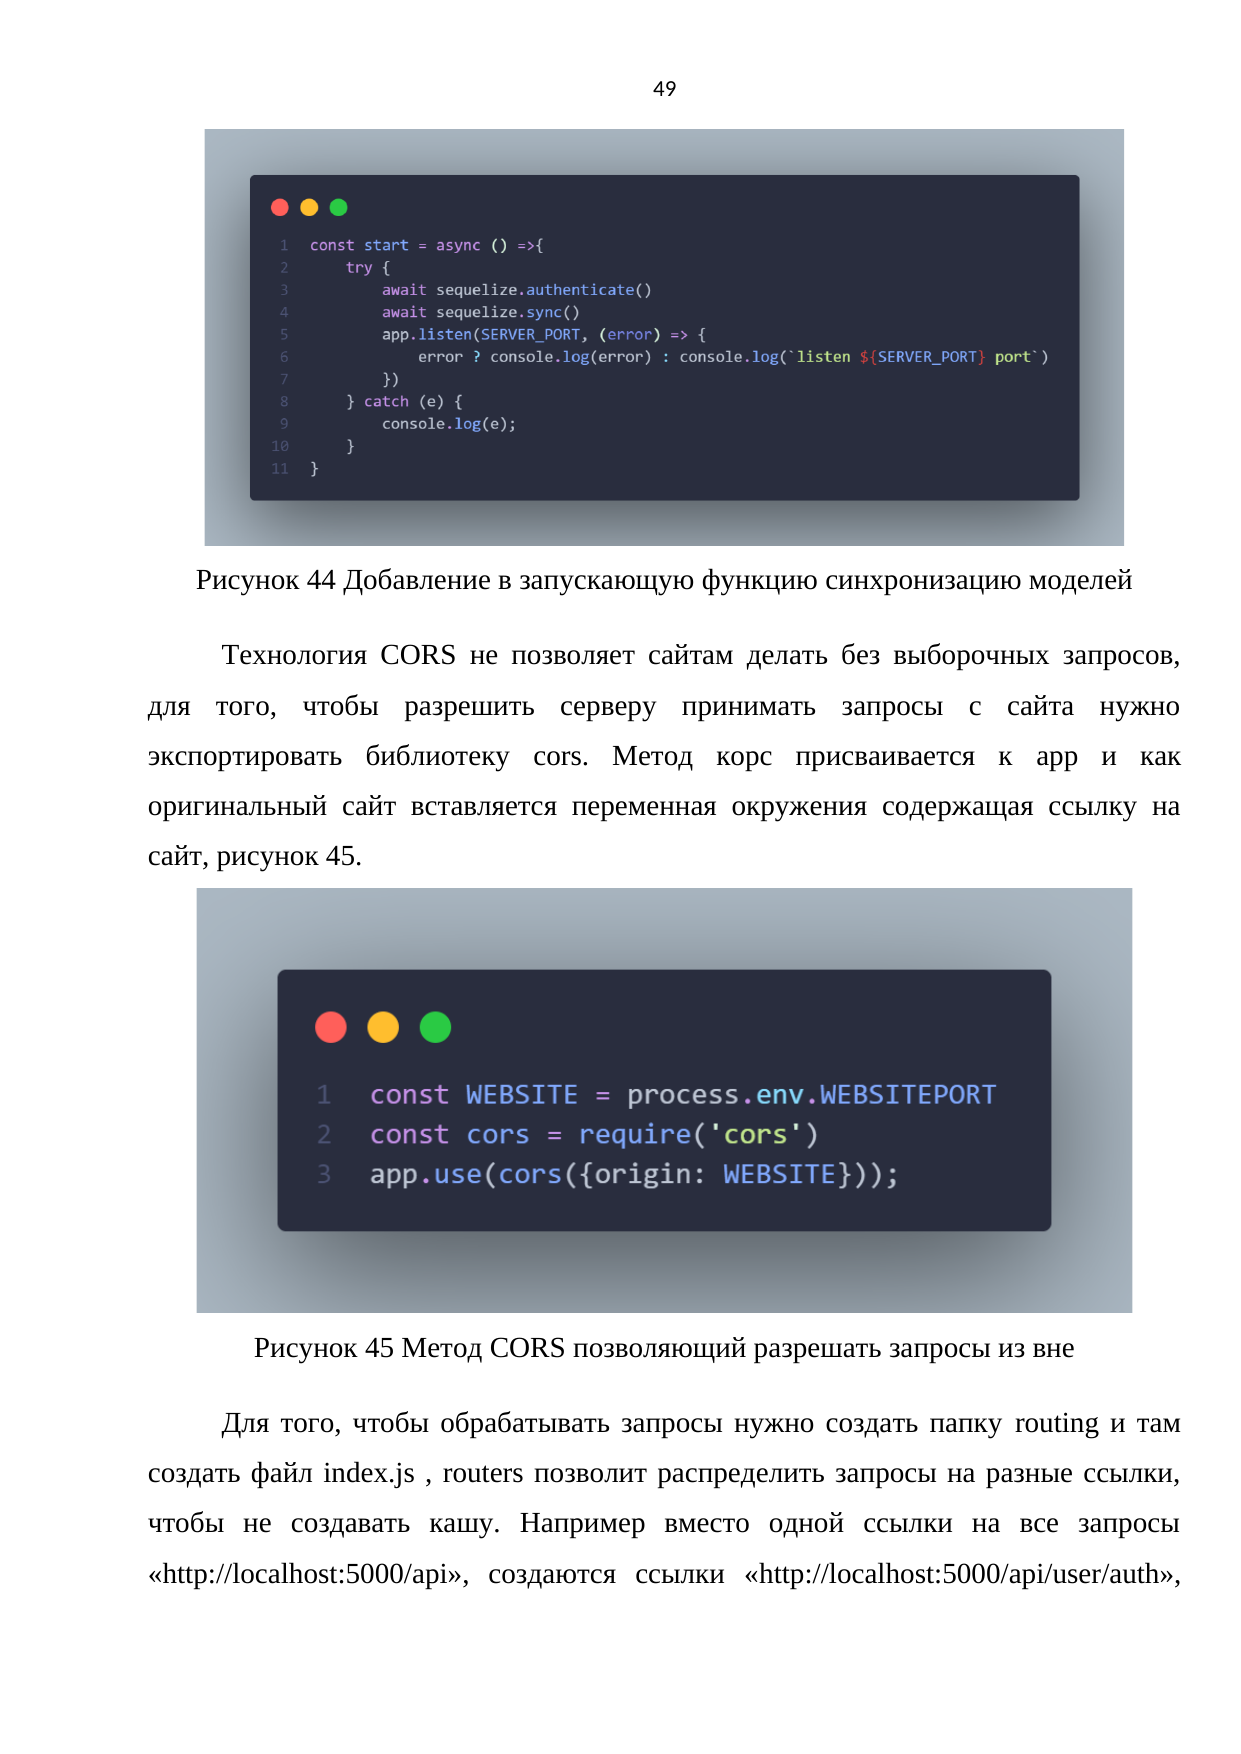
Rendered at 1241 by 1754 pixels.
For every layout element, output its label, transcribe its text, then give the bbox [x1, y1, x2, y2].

picture [196, 888, 1133, 1313]
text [148, 1405, 1181, 1589]
picture [204, 129, 1125, 546]
text Рисунок 44 Добавление в запускающую функцию синхронизацию моделей [148, 562, 1181, 596]
text Технология CORS не позволяет сайтам делать без выборочных запросов, для того, чтобы разрешить серверу принимать запросы с сайта нужно экспортировать библиотеку cors. Метод корс присваивается к app и как оригинальный сайт вставляется переменная окружения содержащая ссылку на сайт, рисунок 45. [148, 637, 1181, 872]
text Рисунок 45 Метод CORS позволяющий разрешать запросы из вне [148, 1330, 1181, 1363]
